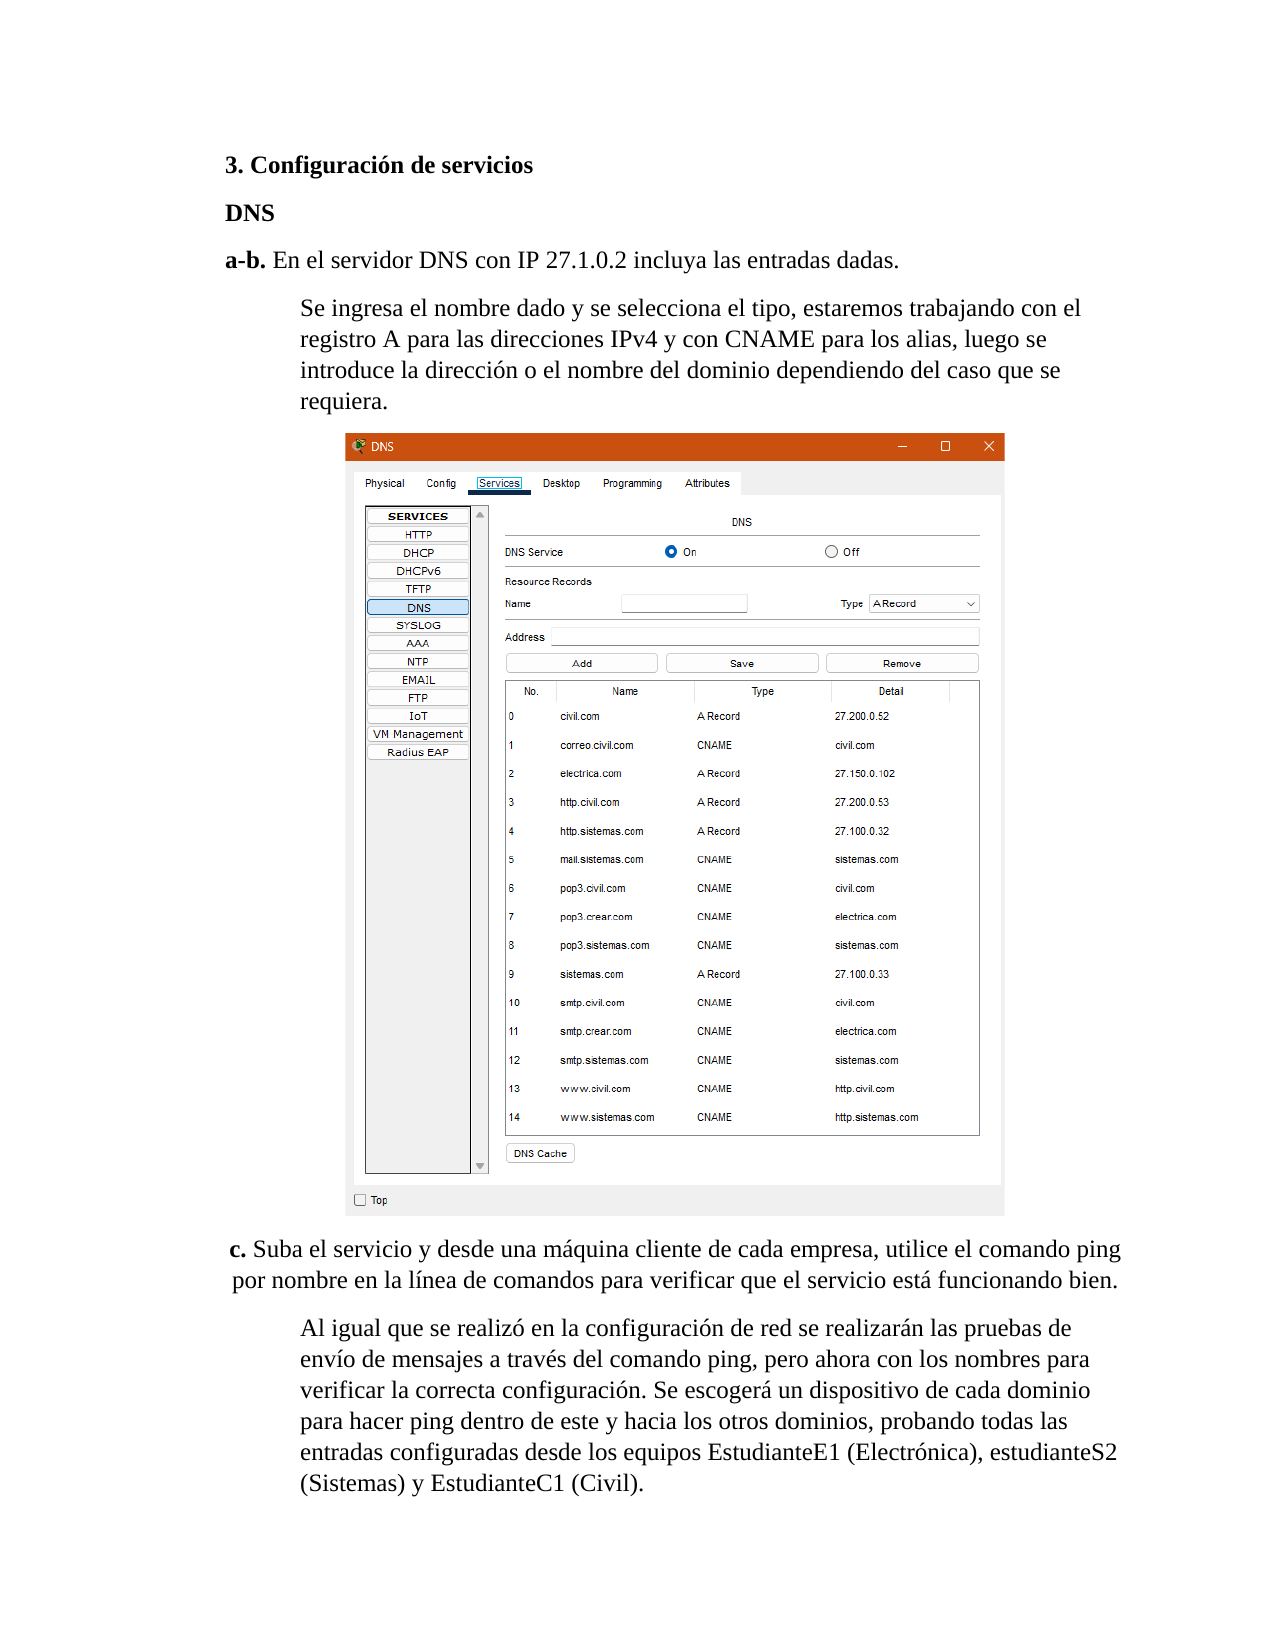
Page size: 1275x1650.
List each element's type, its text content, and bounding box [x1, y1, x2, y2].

text Al igual que se realizó en la configuración de red se realizarán las pruebas de envío de mensajes a través del comando ping, pero ahora con los nombres para verificar la correcta configuración. Se escogerá un dispositivo de cada dominio para hacer ping dentro de este y hacia los otros dominios, probando todas las entradas configuradas desde los equipos EstudianteE1 (Electrónica), estudianteS2 (Sistemas) y EstudianteC1 (Civil). [300, 1313, 1125, 1497]
picture [345, 433, 1005, 1216]
text c. Suba el servicio y desde una máquina cliente de cada empresa, utilice el comando ping por nombre en la línea de comandos para verificar que el servicio está funcionando bien. [225, 1234, 1125, 1294]
text a-b. En el servidor DNS con IP 27.1.0.2 incluya las entradas dadas. [225, 245, 1125, 274]
text Se ingresa el nombre dado y se selecciona el tipo, estaremos trabajando con el registro A para las direcciones IPv4 y con CNAME para los alias, luego se introduce la dirección o el nombre del dominio dependiendo del caso que se requiera. [300, 293, 1125, 415]
text DNS [225, 198, 1125, 226]
text 3. Configuración de servicios [225, 150, 1125, 179]
